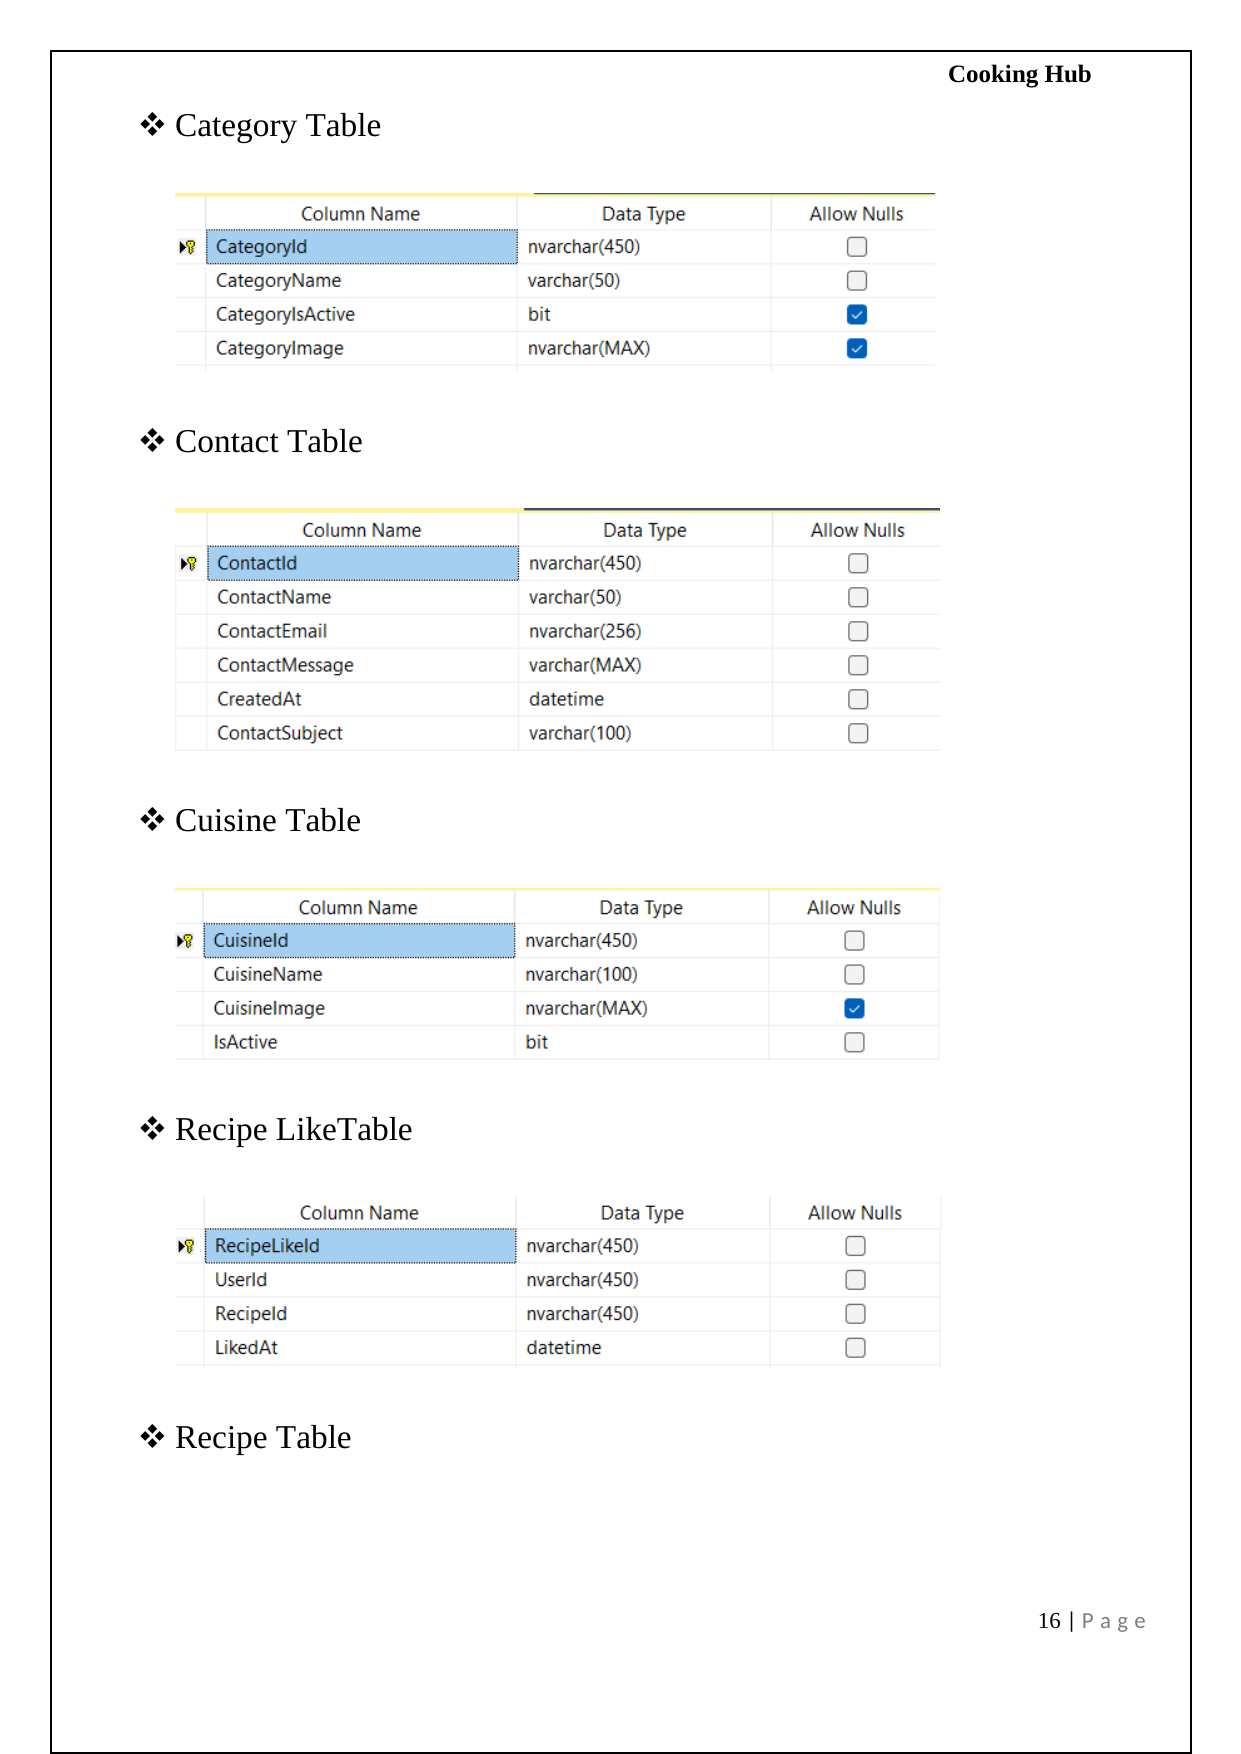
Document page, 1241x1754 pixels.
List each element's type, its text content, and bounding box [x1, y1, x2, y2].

picture [175, 508, 940, 751]
list Contact Table [137, 421, 1190, 503]
picture [175, 193, 936, 371]
list Recipe Table [137, 1417, 1190, 1455]
list Recipe LikeTable [137, 1109, 1190, 1147]
list Category Table [137, 105, 1190, 188]
picture [175, 888, 940, 1060]
list Cuisine Table [137, 800, 1190, 838]
picture [175, 1197, 942, 1368]
